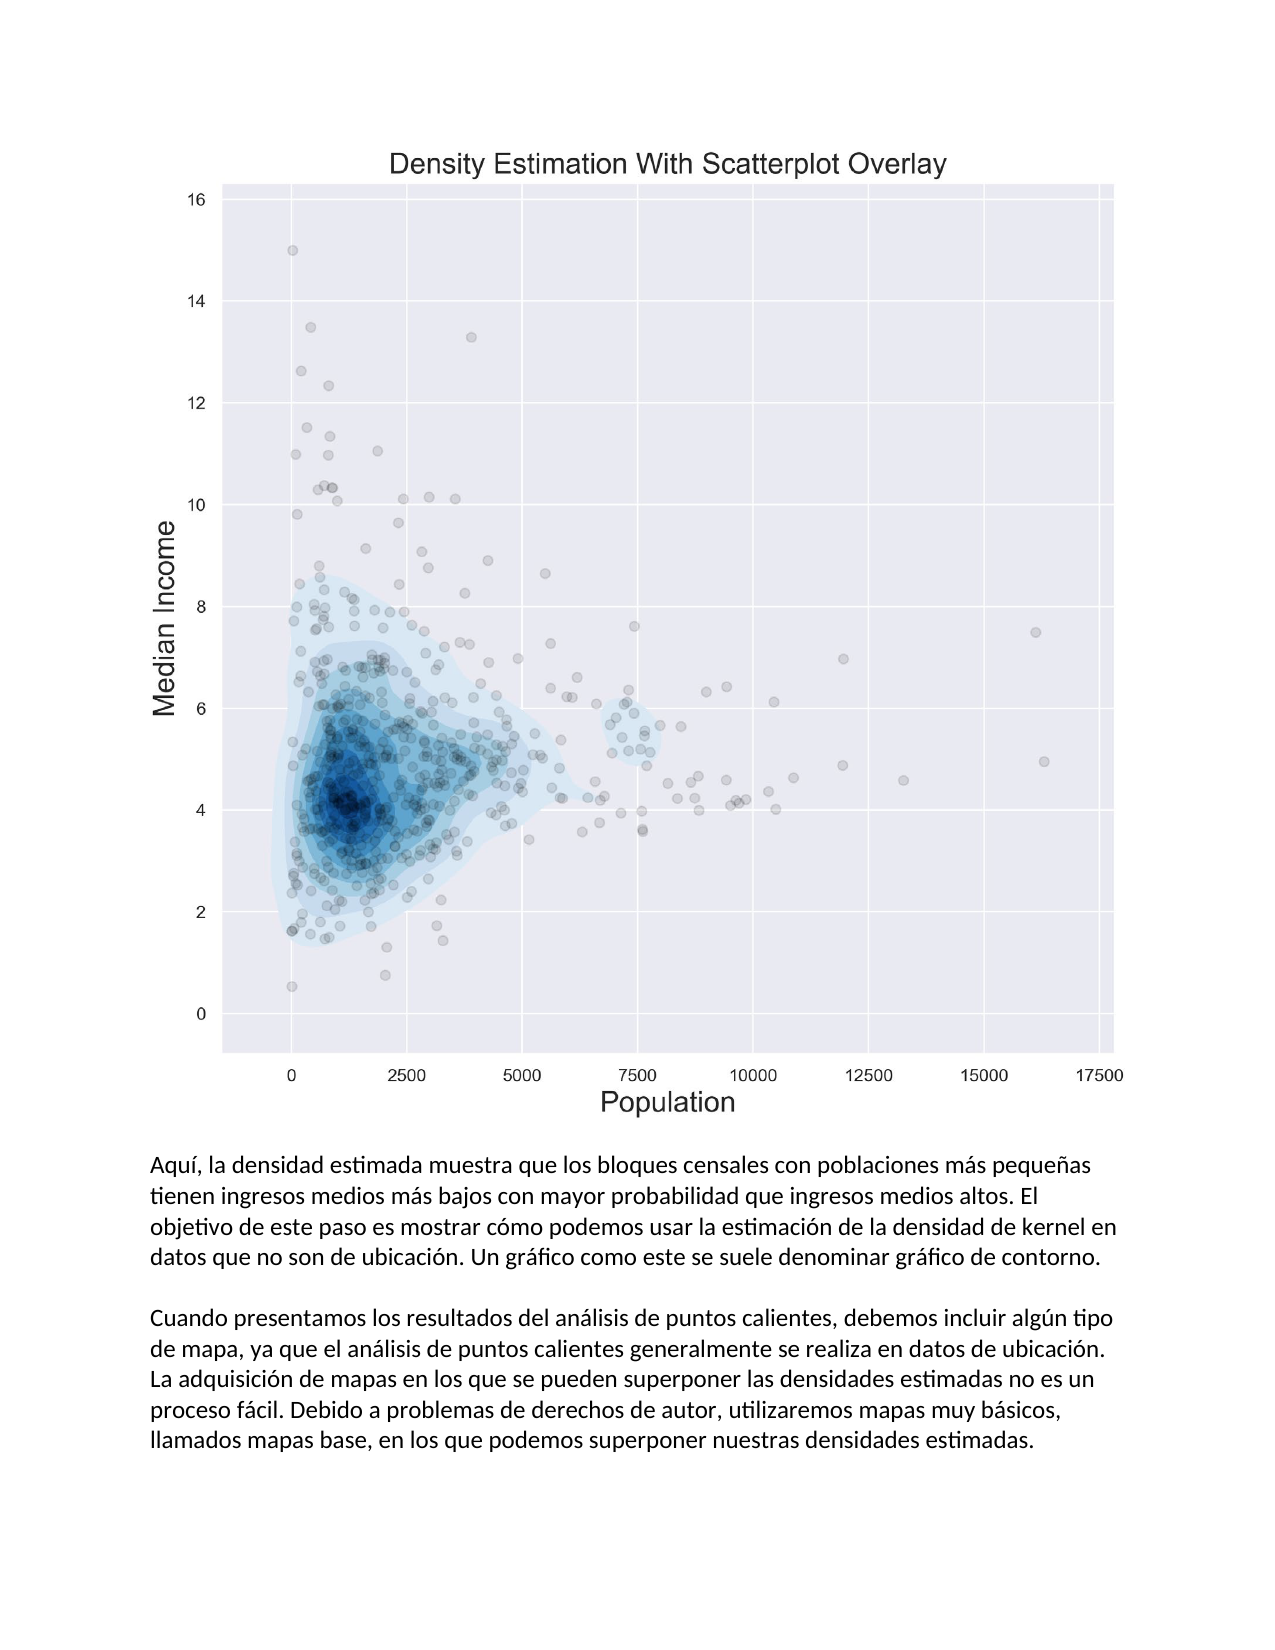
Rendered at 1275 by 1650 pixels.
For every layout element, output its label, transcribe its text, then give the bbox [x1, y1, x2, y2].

text Cuando presentamos los resultados del análisis de puntos calientes, debemos incluir algún tipo de mapa, ya que el análisis de puntos calientes generalmente se realiza en datos de ubicación. La adquisición de mapas en los que se pueden superponer las densidades estimadas no es un proceso fácil. Debido a problemas de derechos de autor, utilizaremos mapas muy básicos, llamados mapas base, en los que podemos superponer nuestras densidades estimadas. [150, 1302, 1125, 1455]
text Aquí, la densidad estimada muestra que los bloques censales con poblaciones más pequeñas tienen ingresos medios más bajos con mayor probabilidad que ingresos medios altos. El objetivo de este paso es mostrar cómo podemos usar la estimación de la densidad de kernel en datos que no son de ubicación. Un gráfico como este se suele denominar gráfico de contorno. [150, 1150, 1125, 1272]
picture [150, 150, 1125, 1120]
